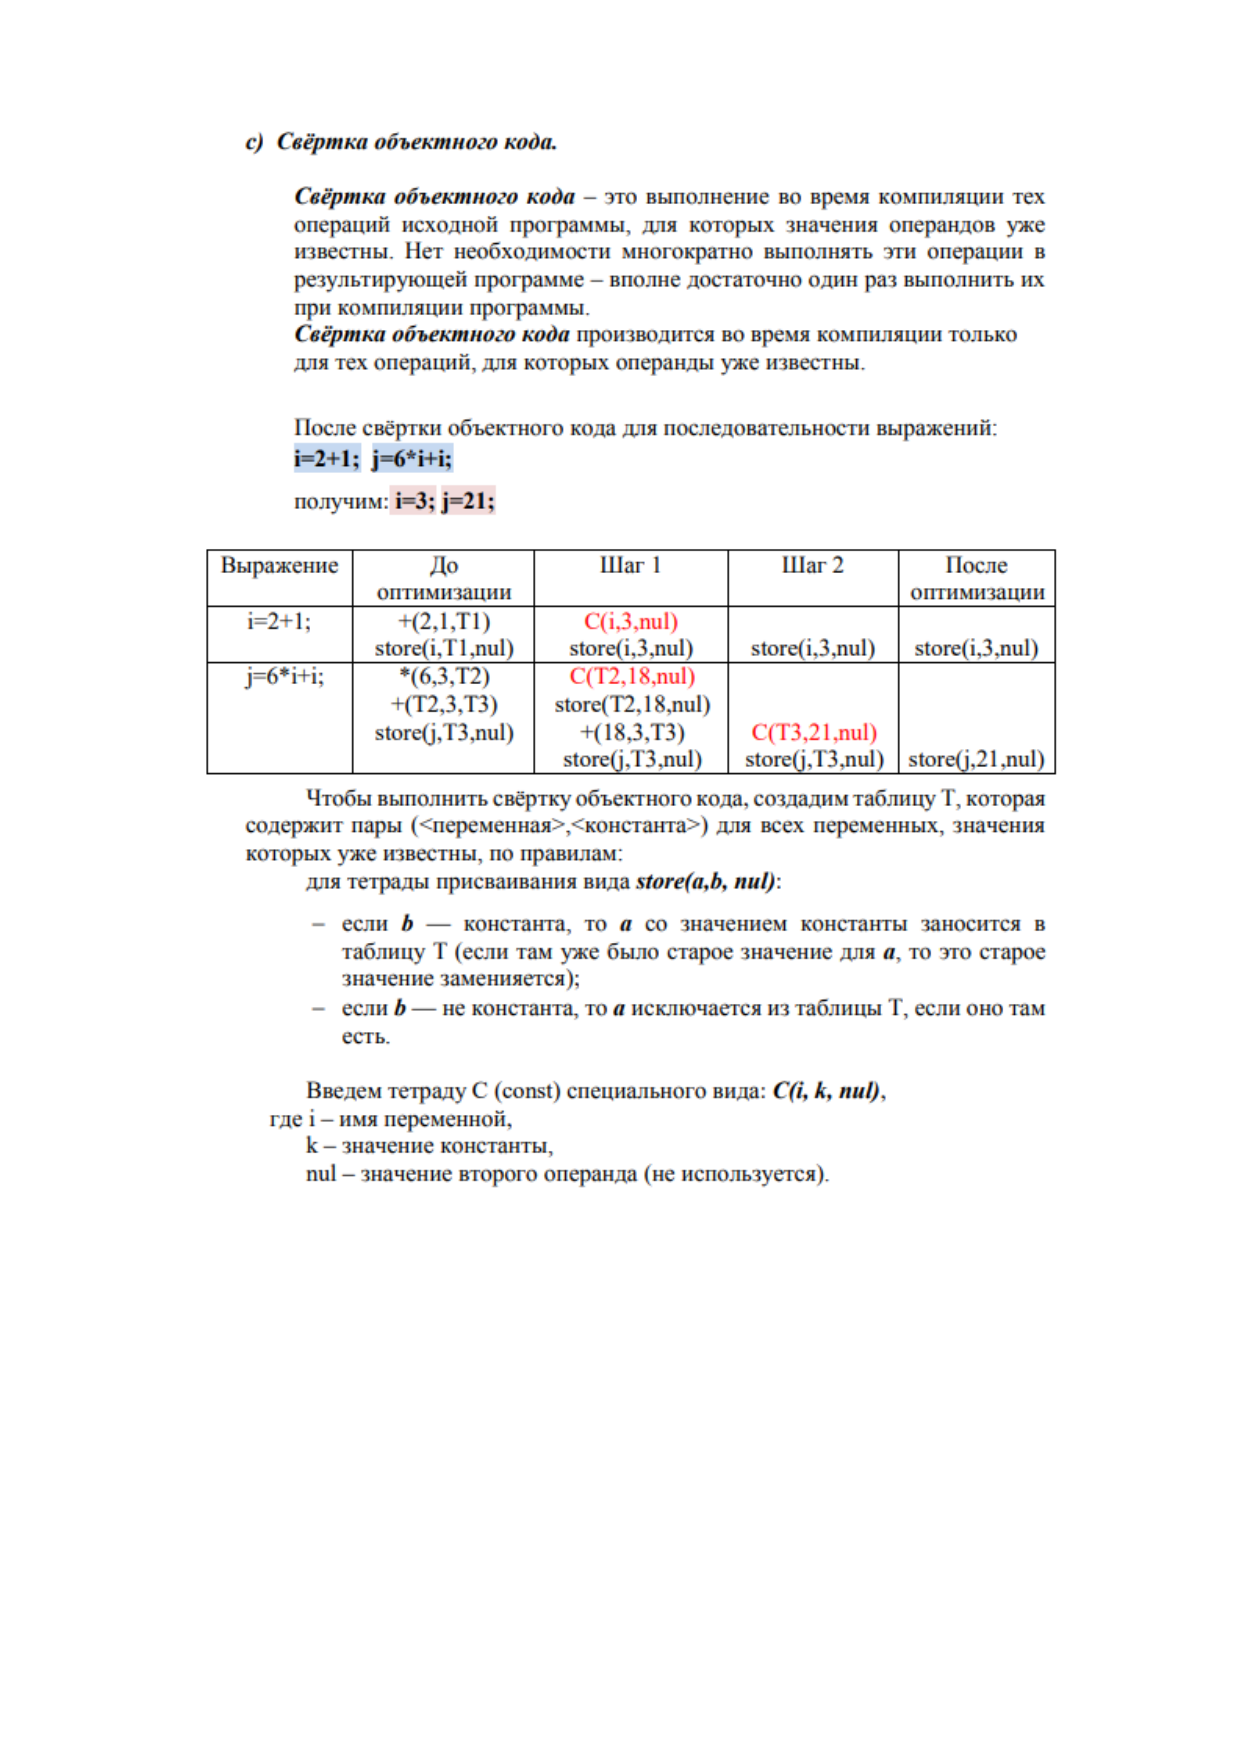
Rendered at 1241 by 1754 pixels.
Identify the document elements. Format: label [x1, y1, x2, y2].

picture [177, 118, 1085, 1225]
